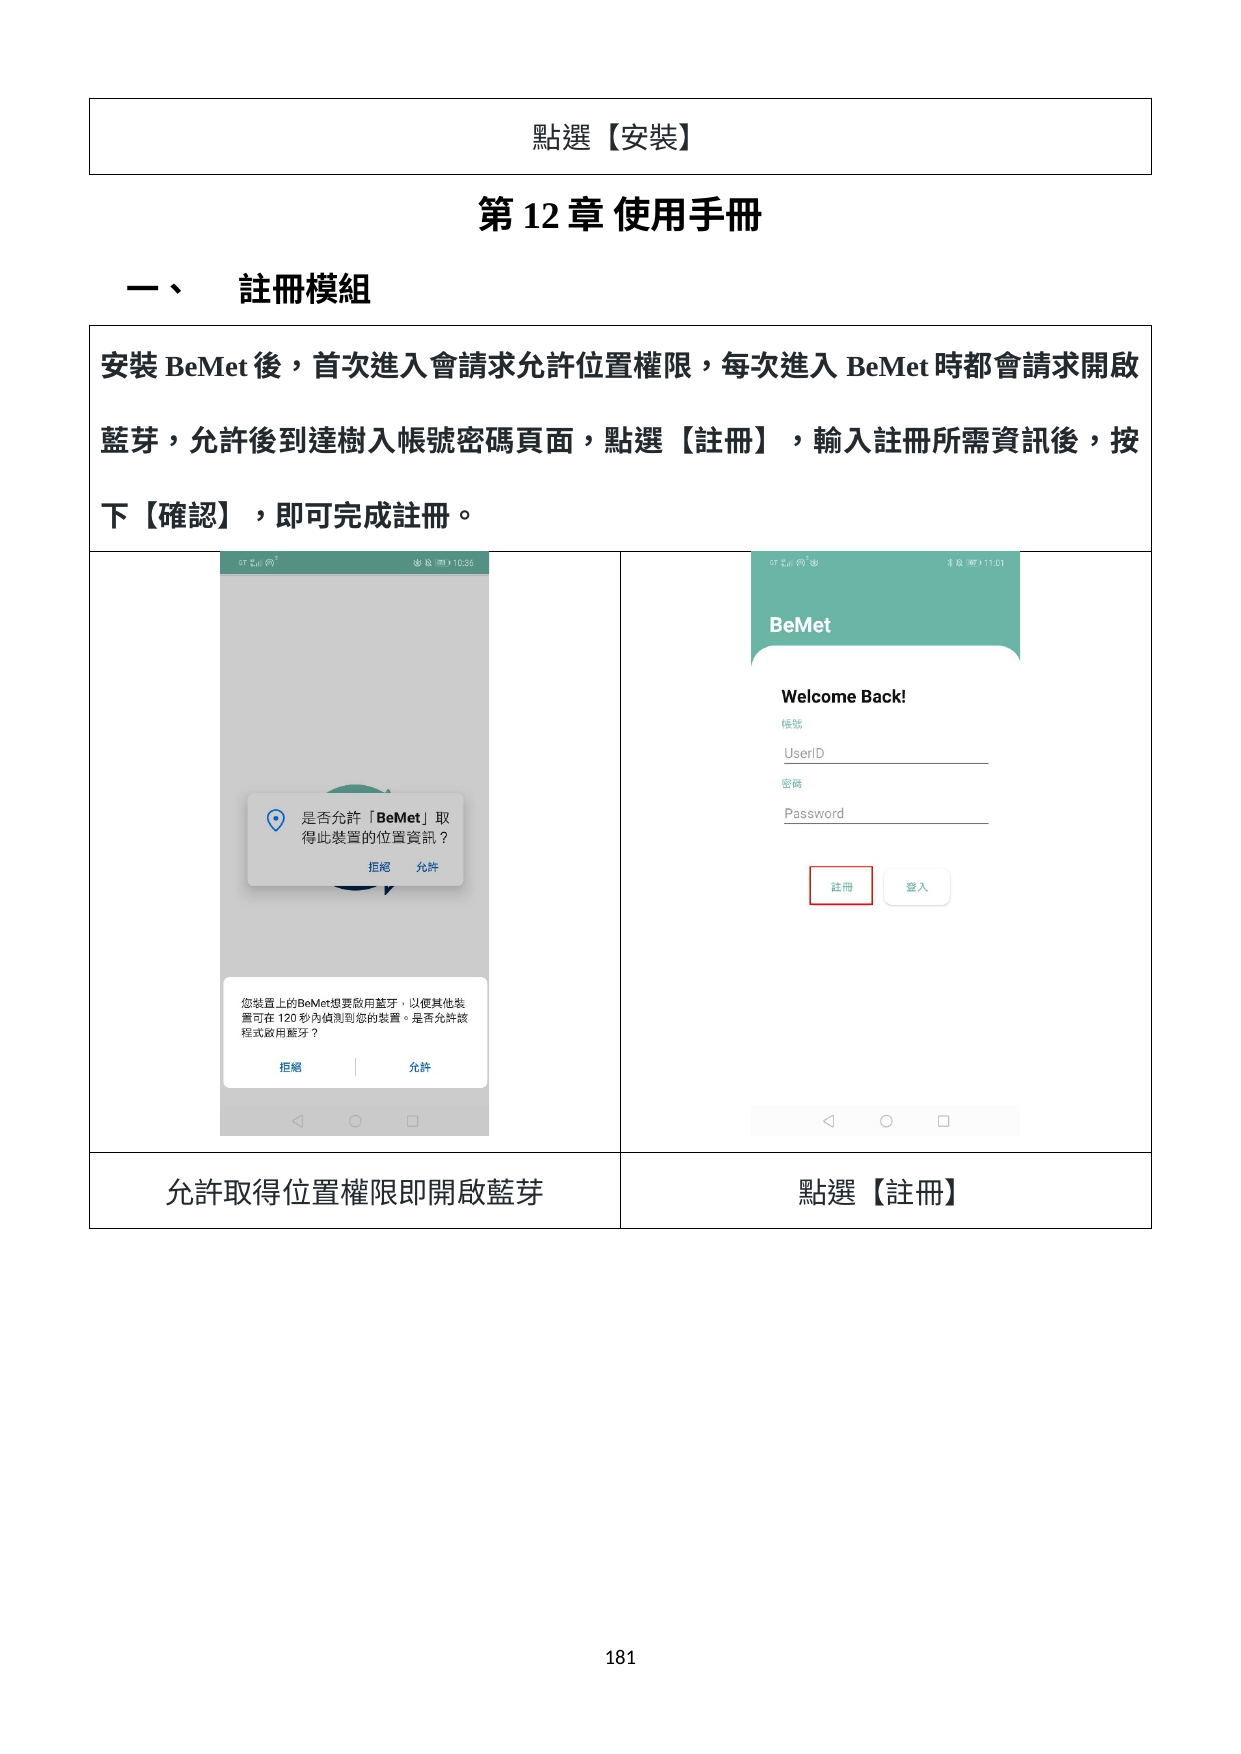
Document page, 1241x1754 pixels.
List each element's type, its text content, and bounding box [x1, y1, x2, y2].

list 註冊模組 [126, 250, 1152, 325]
picture [220, 551, 490, 1136]
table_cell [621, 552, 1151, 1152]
picture [751, 551, 1021, 1136]
text 第12章 使用手冊 [89, 175, 1152, 250]
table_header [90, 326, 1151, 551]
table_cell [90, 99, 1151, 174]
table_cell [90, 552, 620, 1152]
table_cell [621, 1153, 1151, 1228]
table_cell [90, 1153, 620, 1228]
